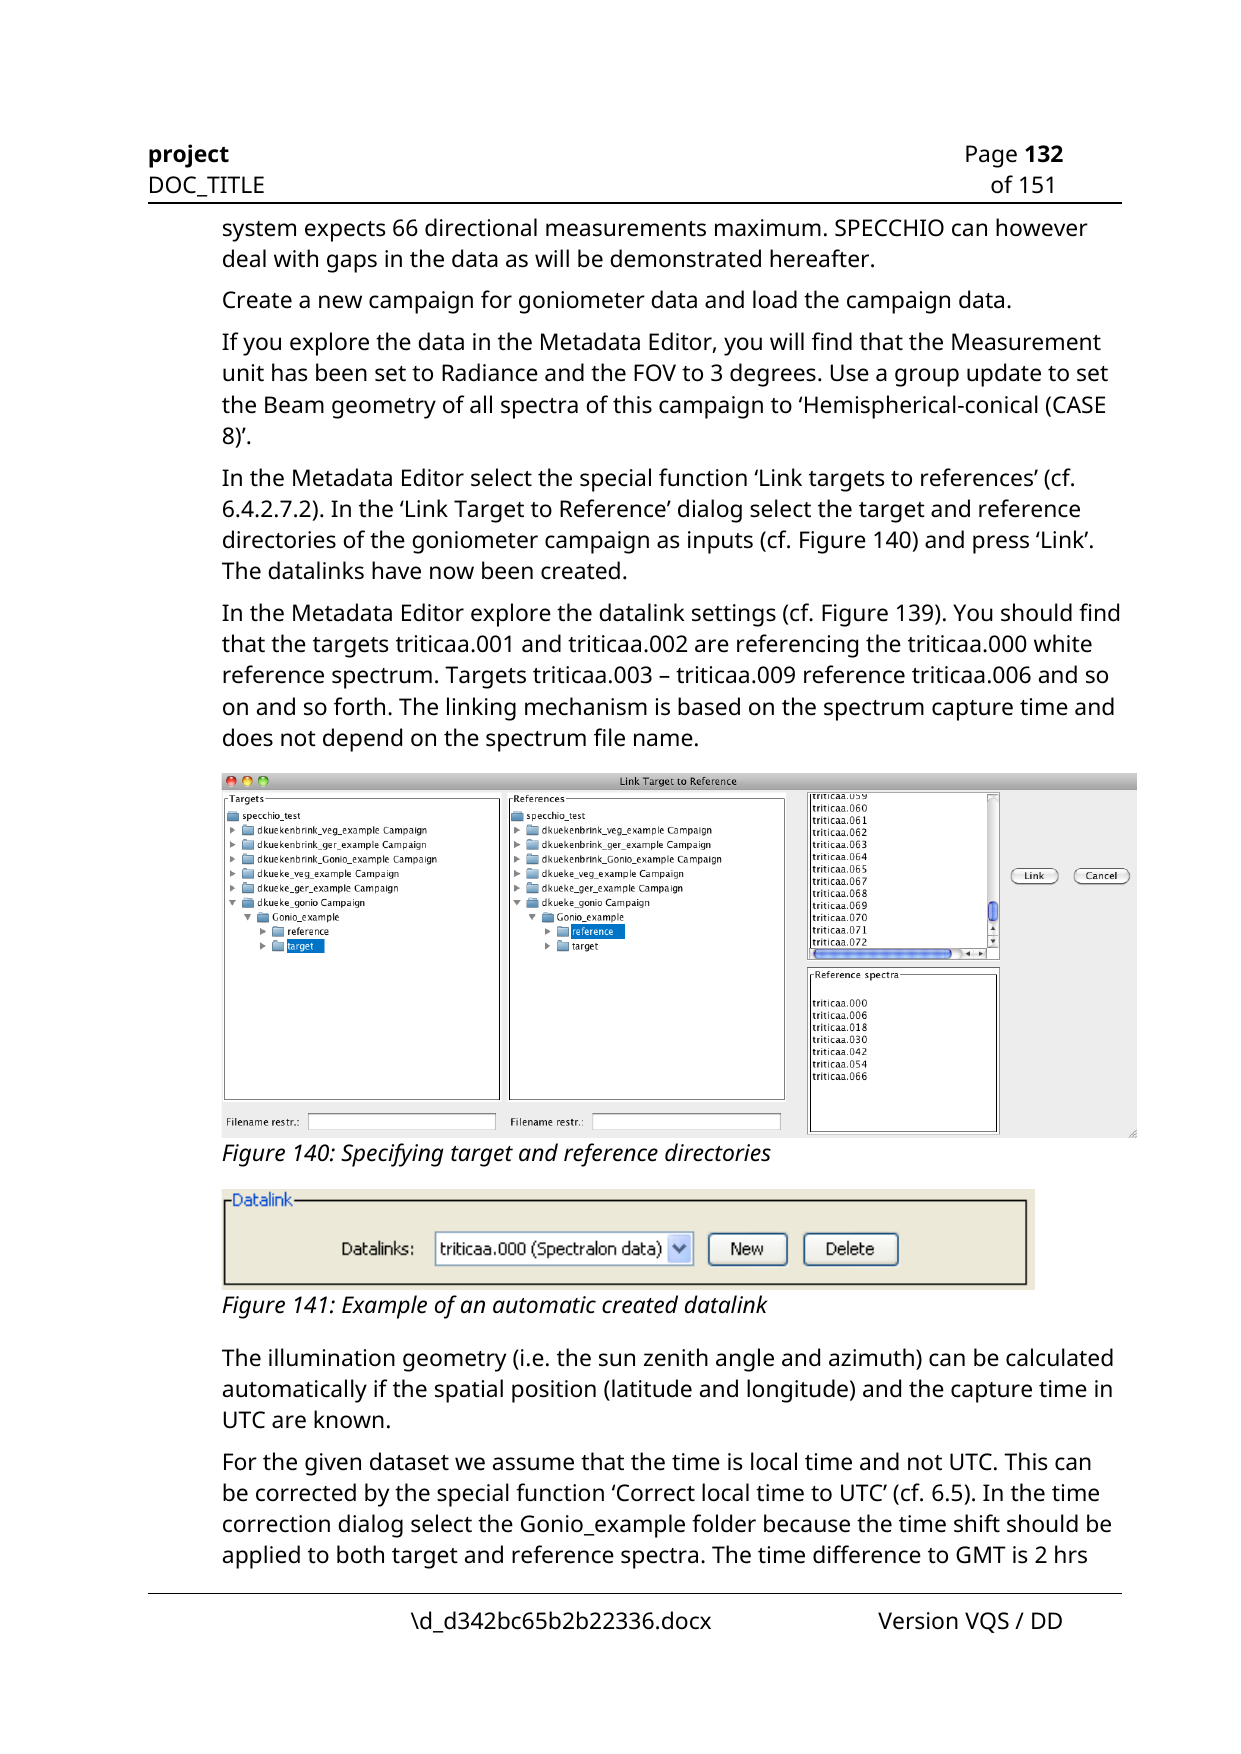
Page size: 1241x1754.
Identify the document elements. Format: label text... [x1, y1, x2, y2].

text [222, 1446, 1122, 1571]
text If you explore the data in the Metadata Editor, you will find that the Measurement unit has been set to Radiance and the FOV to 3 degrees. Use a group update to set the Beam geometry of all spectra of this campaign to ‘Hemispherical-conical (CASE 8)’. [222, 326, 1122, 451]
text Create a new campaign for goniometer data and load the campaign data. [222, 284, 1122, 316]
text The illumination geometry (i.e. the sun zenith angle and azimuth) can be calculated automatically if the spatial position (latitude and longitude) and the capture time in UTC are known. [222, 1341, 1122, 1435]
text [222, 211, 1122, 274]
text Figure 141: Example of an automatic created datalink [222, 1289, 1122, 1321]
picture [221, 1189, 1035, 1290]
picture [221, 773, 1137, 1138]
text Figure 140: Specifying target and reference directories [222, 1138, 1122, 1168]
